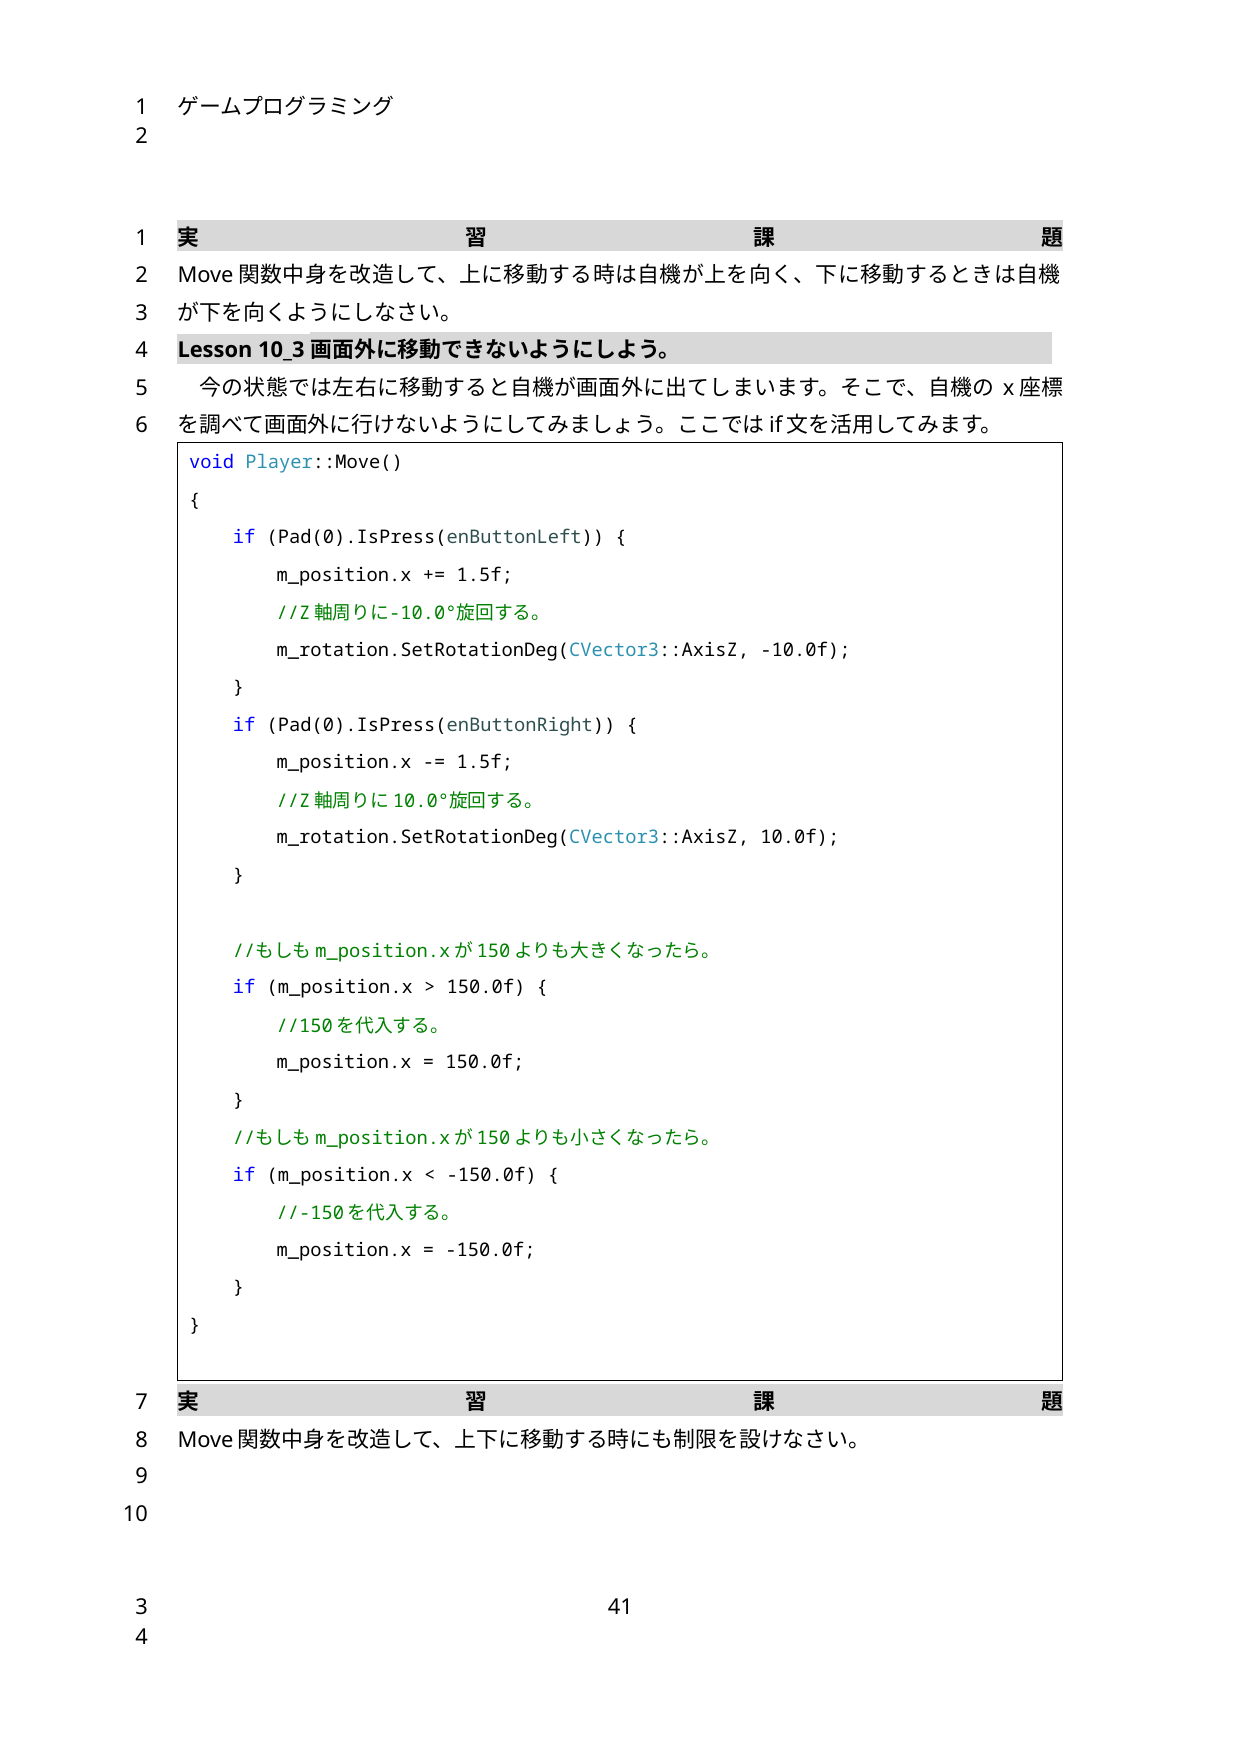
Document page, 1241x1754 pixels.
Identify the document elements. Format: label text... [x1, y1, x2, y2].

text 実習課題 Move関数中身を改造して、上に移動する時は自機が上を向く、下に移動するときは自機が下を向くようにしなさい。 [177, 251, 1063, 329]
text 実習課題 Move関数中身を改造して、上下に移動する時にも制限を設けなさい。 [177, 1416, 1063, 1456]
text Lesson 10_3 画面外に移動できないようにしよう。 [177, 329, 1063, 367]
text 今の状態では左右に移動すると自機が画面外に出てしまいます。そこで、自機のx座標を調べて画面外に行けないようにしてみましょう。ここではif文を活用してみます。 [177, 367, 1063, 442]
table_header void Player::Move() { if (Pad(0).IsPress(enButtonLeft)) { m_position.x += 1.5f; //Z軸周りに-10.0°旋回する。 m_rotation.SetRotationDeg(CVector3::AxisZ, -10.0f); } if (Pad(0).IsPress(enButtonRight)) { m_position.x -= 1.5f; //Z軸周りに10.0°旋回する。 m_rotation.SetRotationDeg(CVector3::AxisZ, 10.0f); } //もしもm_position.xが150よりも大きくなったら。 if (m_position.x > 150.0f) { //150を代入する。 m_position.x = 150.0f; } //もしもm_position.xが150よりも小さくなったら。 if (m_position.x < -150.0f) { //-150を代入する。 m_position.x = -150.0f; } } [178, 443, 1062, 1380]
